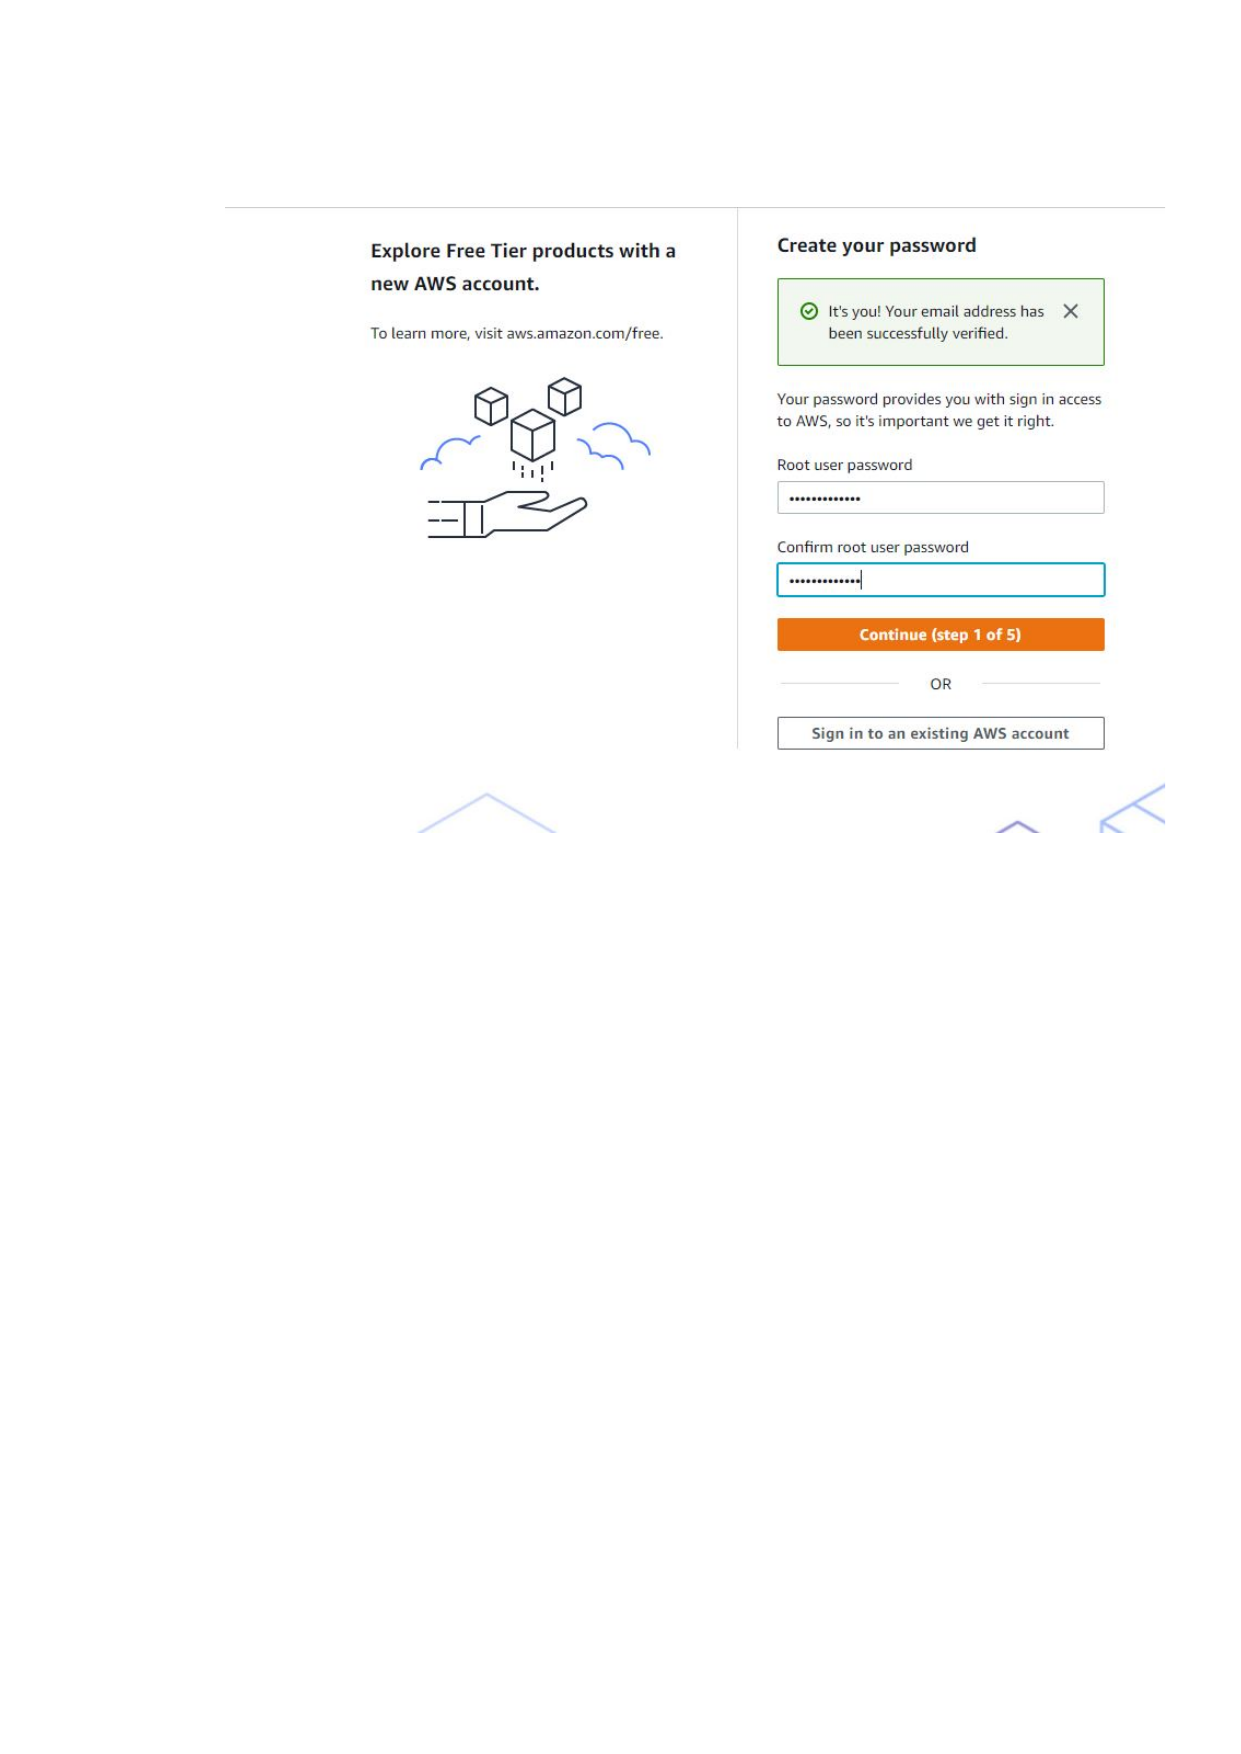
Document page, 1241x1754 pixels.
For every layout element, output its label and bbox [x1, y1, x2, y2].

picture [225, 207, 1166, 833]
